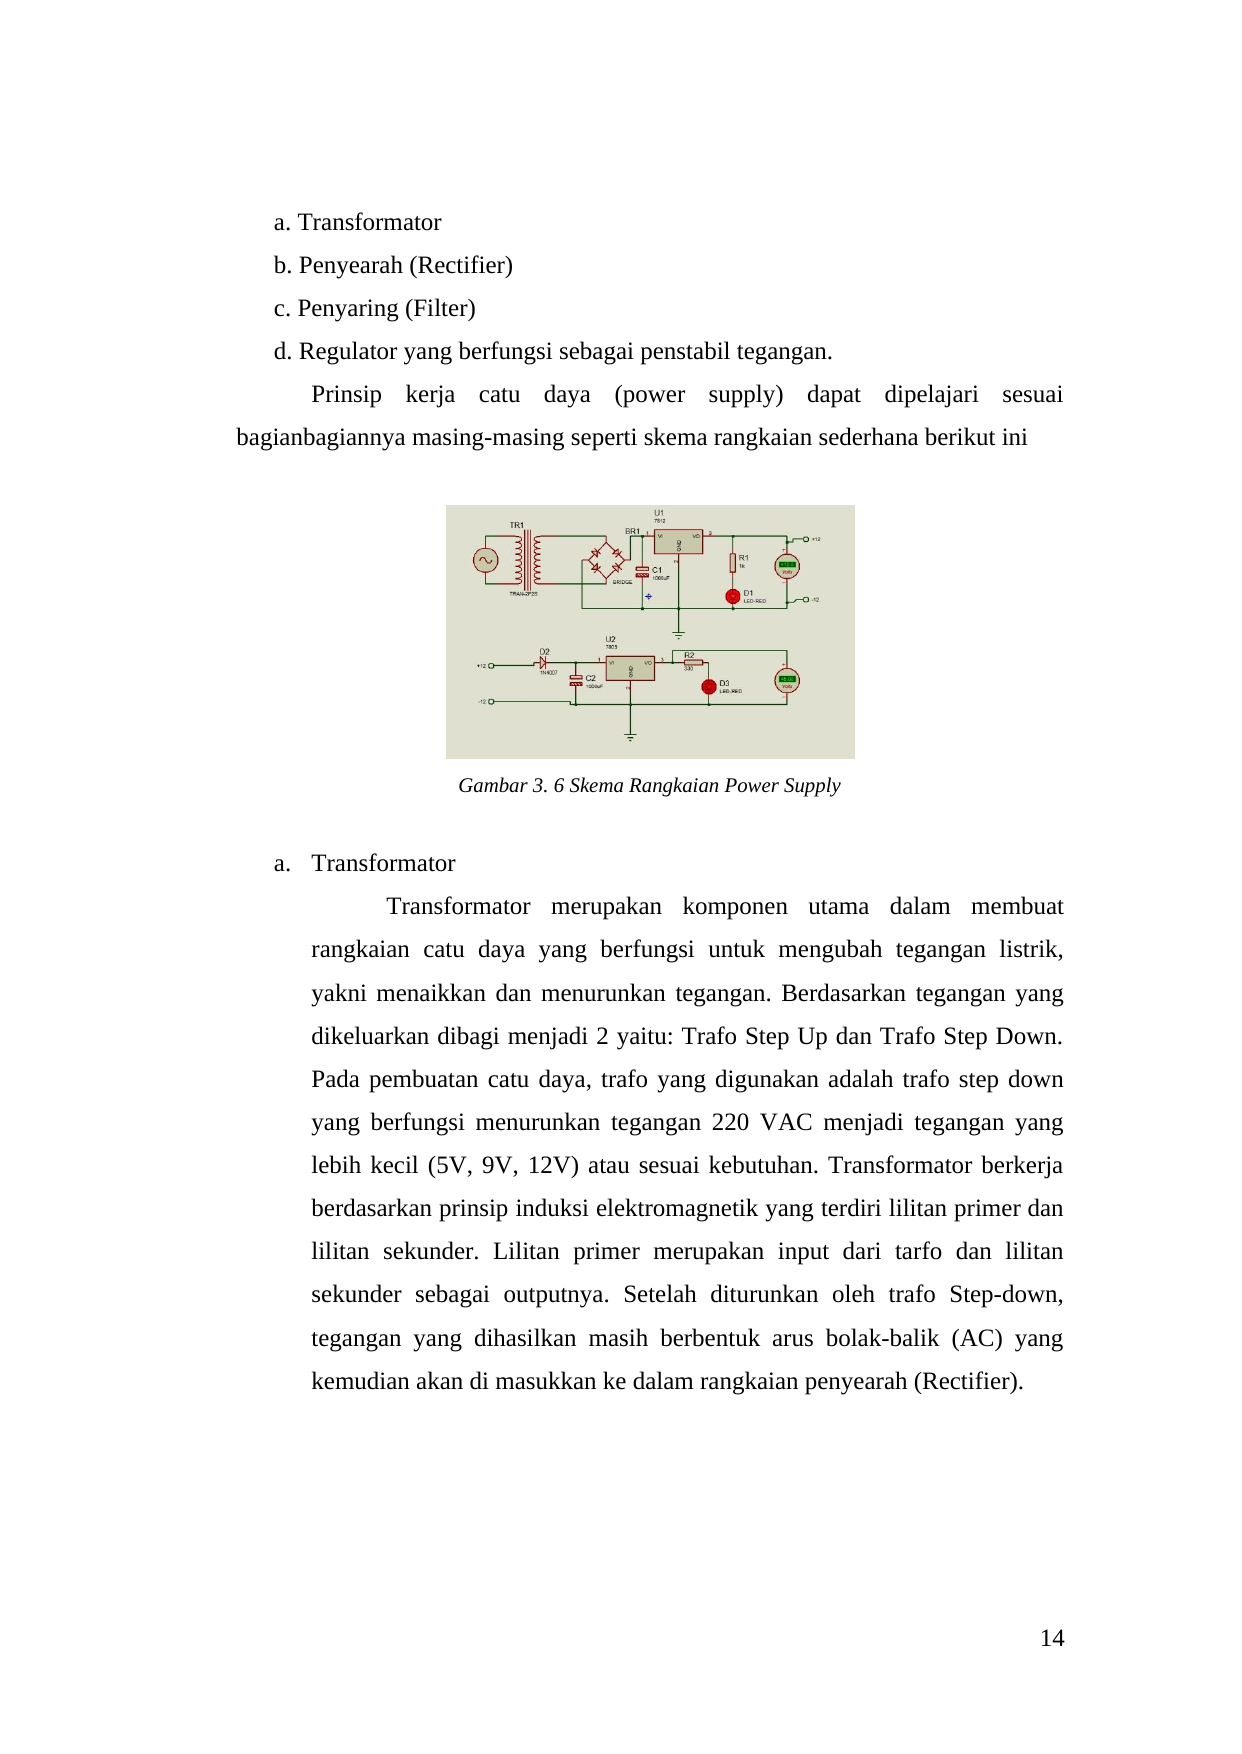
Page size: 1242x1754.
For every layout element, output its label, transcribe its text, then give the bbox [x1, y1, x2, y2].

list Transformator [274, 848, 1064, 877]
text a. Transformator [236, 207, 1064, 236]
text Transformator merupakan komponen utama dalam membuat rangkaian catu daya yang berfungsi untuk mengubah tegangan listrik, yakni menaikkan dan menurunkan tegangan. Berdasarkan tegangan yang dikeluarkan dibagi menjadi 2 yaitu: Trafo Step Up dan Trafo Step Down. Pada pembuatan catu daya, trafo yang digunakan adalah trafo step down yang berfungsi menurunkan tegangan 220 VAC menjadi tegangan yang lebih kecil (5V, 9V, 12V) atau sesuai kebutuhan. Transformator berkerja berdasarkan prinsip induksi elektromagnetik yang terdiri lilitan primer dan lilitan sekunder. Lilitan primer merupakan input dari tarfo dan lilitan sekunder sebagai outputnya. Setelah diturunkan oleh trafo Step-down, tegangan yang dihasilkan masih berbentuk arus bolak-balik (AC) yang kemudian akan di masukkan ke dalam rangkaian penyearah (Rectifier). [311, 891, 1064, 1394]
text d. Regulator yang berfungsi sebagai penstabil tegangan. [236, 336, 1064, 365]
text b. Penyearah (Rectifier) [236, 250, 1064, 279]
picture [446, 505, 855, 759]
text c. Penyaring (Filter) [236, 293, 1064, 322]
text Prinsip kerja catu daya (power supply) dapat dipelajari sesuai bagianbagiannya masing-masing seperti skema rangkaian sederhana berikut ini [236, 379, 1064, 451]
text Gambar 3. 6 Skema Rangkaian Power Supply [236, 773, 1064, 797]
